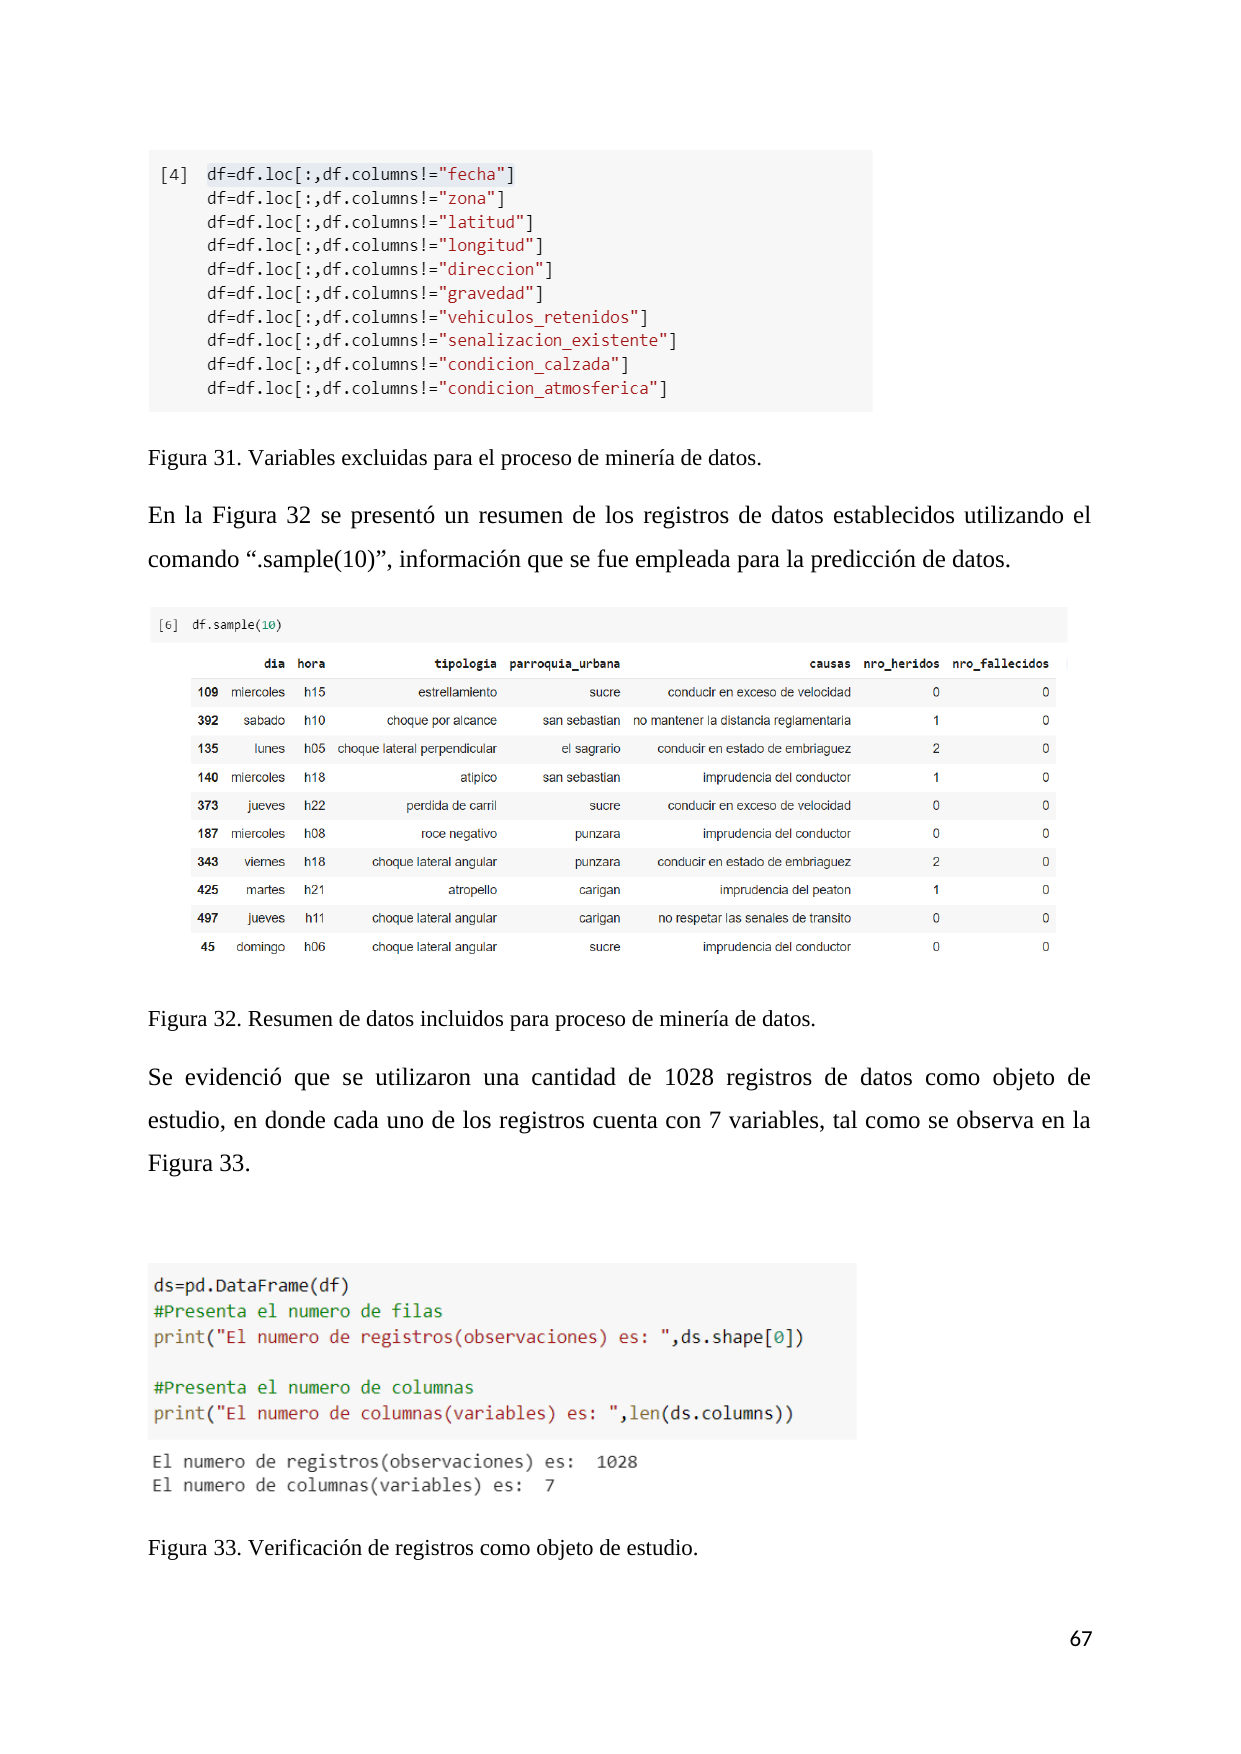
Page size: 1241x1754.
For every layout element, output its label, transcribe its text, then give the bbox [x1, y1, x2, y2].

text Figura 32. Resumen de datos incluidos para proceso de minería de datos. [148, 1005, 1092, 1032]
picture [147, 603, 1068, 975]
text Figura 31. Variables excluidas para el proceso de minería de datos. [148, 444, 1092, 471]
picture [147, 1263, 857, 1504]
picture [147, 147, 873, 414]
text En la Figura 32 se presentó un resumen de los registros de datos establecidos utilizando el comando “.sample(10)”, información que se fue empleada para la predicción de datos. [148, 501, 1092, 572]
text Se evidenció que se utilizaron una cantidad de 1028 registros de datos como objeto de estudio, en donde cada uno de los registros cuenta con 7 variables, tal como se observa en la Figura 33. [148, 1062, 1092, 1177]
text Figura 33. Verificación de registros como objeto de estudio. [148, 1534, 1092, 1561]
